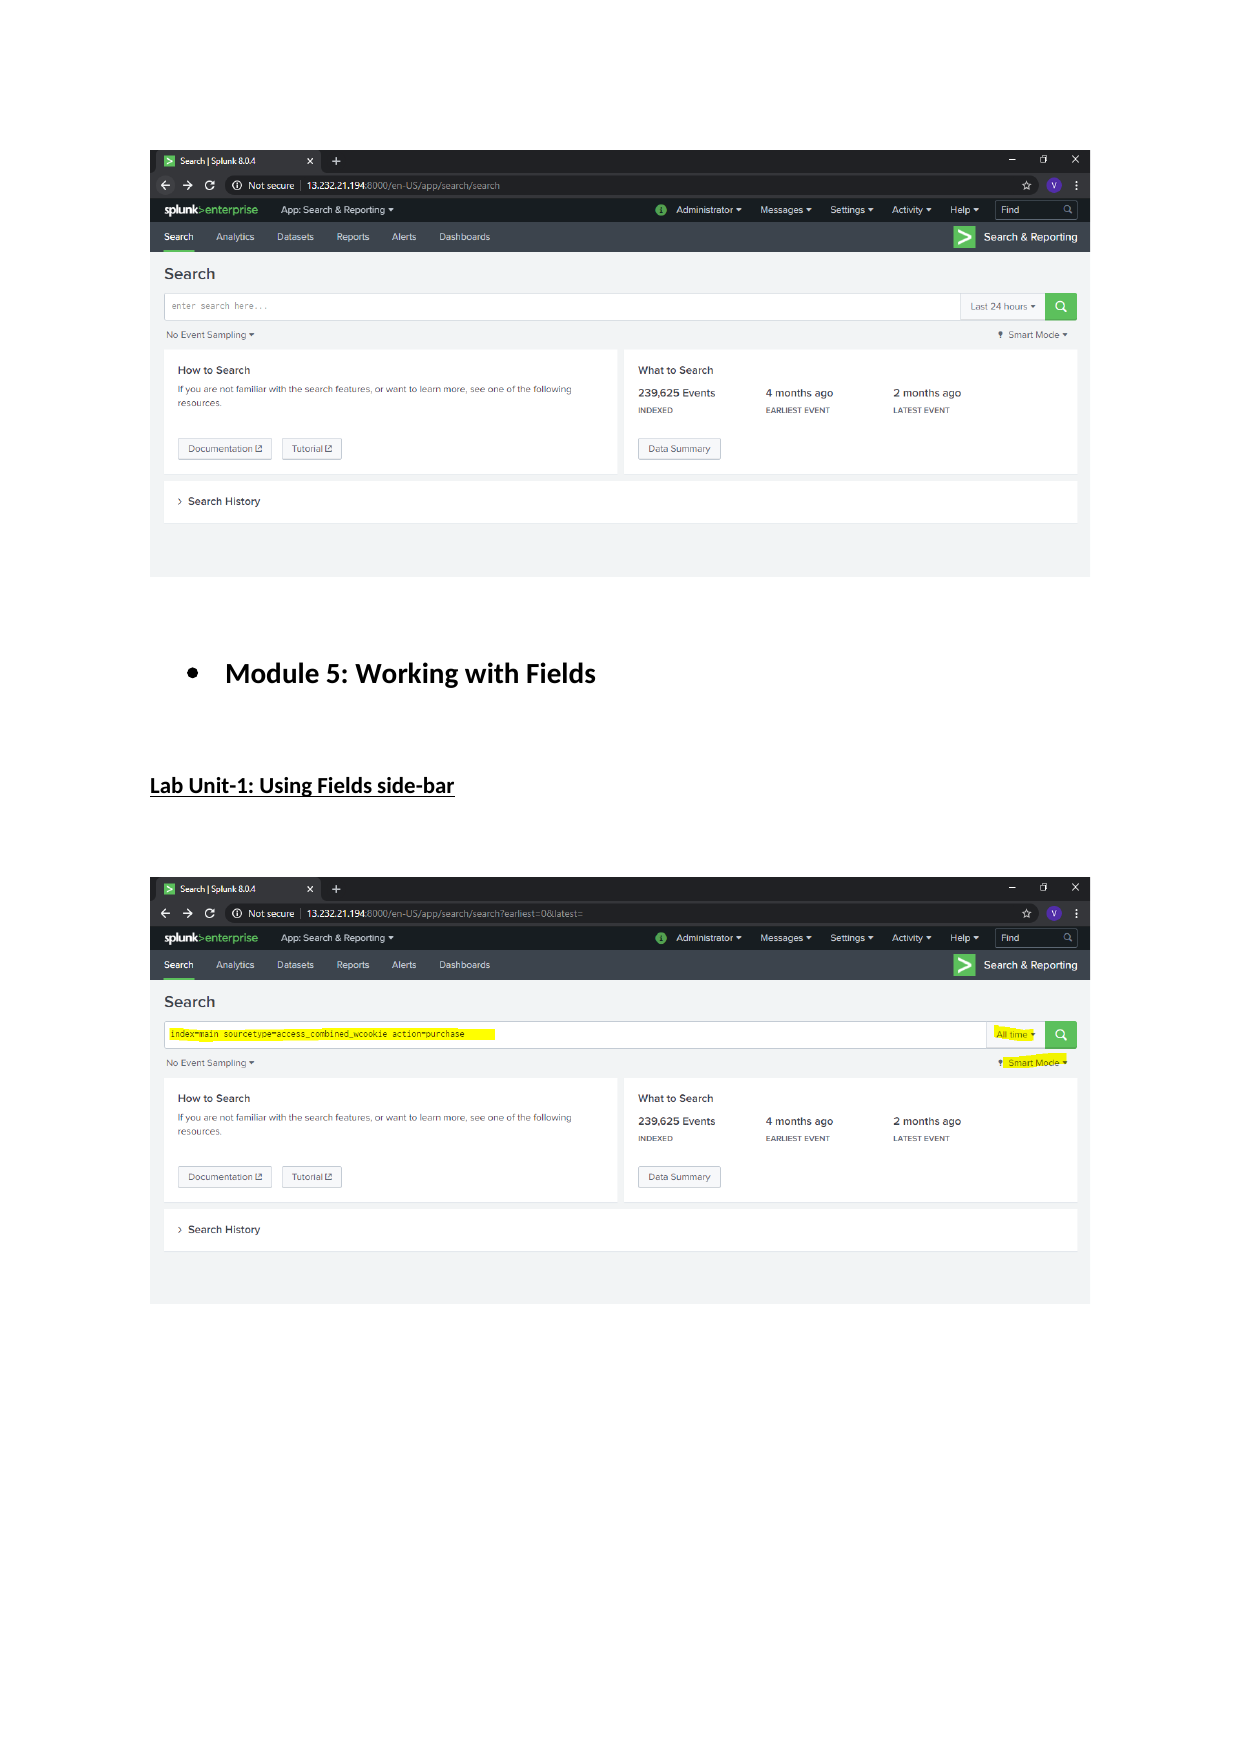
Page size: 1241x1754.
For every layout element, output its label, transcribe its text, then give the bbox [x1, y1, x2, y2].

picture [150, 877, 1091, 1304]
list Module 5: Working with Fields [187, 655, 1090, 690]
picture [150, 150, 1091, 577]
text Lab Unit-1: Using Fields side-bar [150, 772, 1090, 800]
